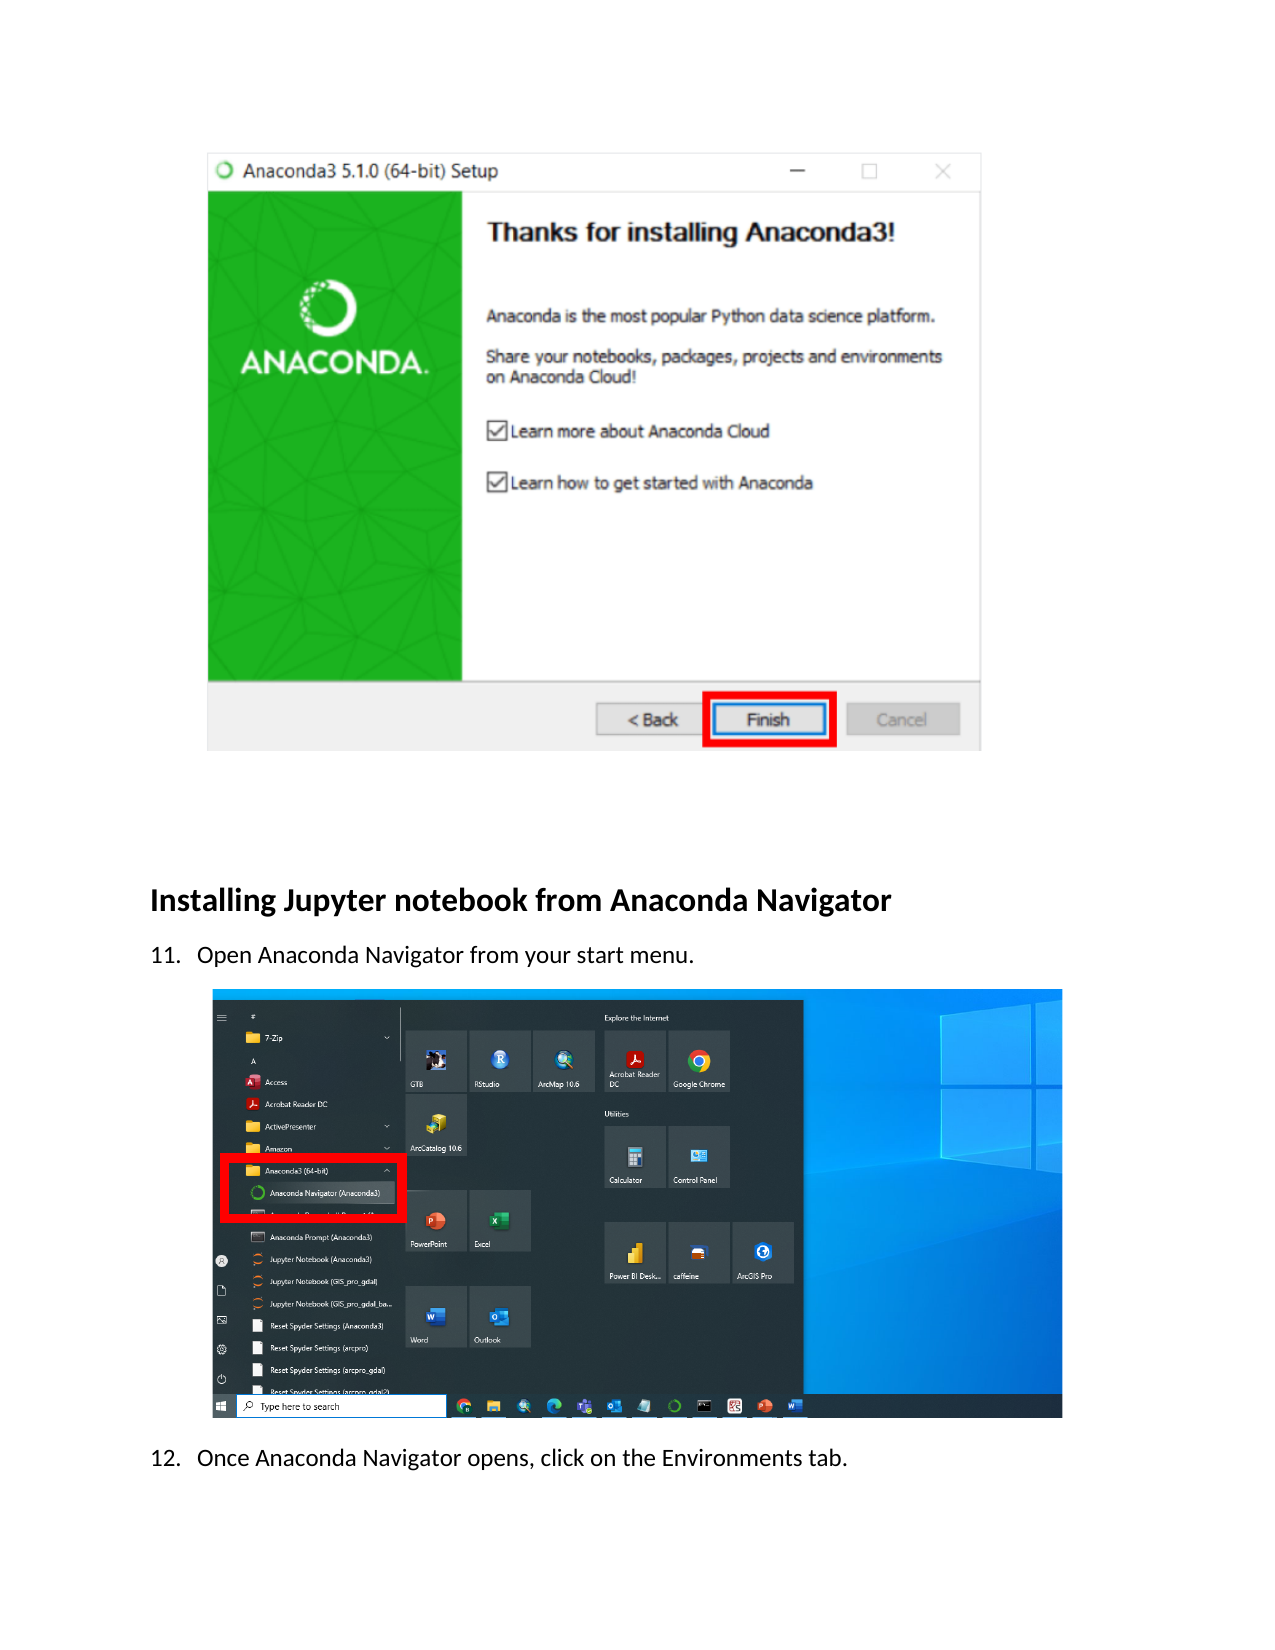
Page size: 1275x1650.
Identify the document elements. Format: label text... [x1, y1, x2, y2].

list Open Anaconda Navigator from your start menu. [150, 940, 1125, 970]
picture [212, 989, 1063, 1418]
picture [206, 150, 988, 751]
list Once Anaconda Navigator opens, click on the Environments tab. [150, 1442, 1125, 1473]
text Installing Jupyter notebook from Anaconda Navigator [150, 879, 1125, 920]
